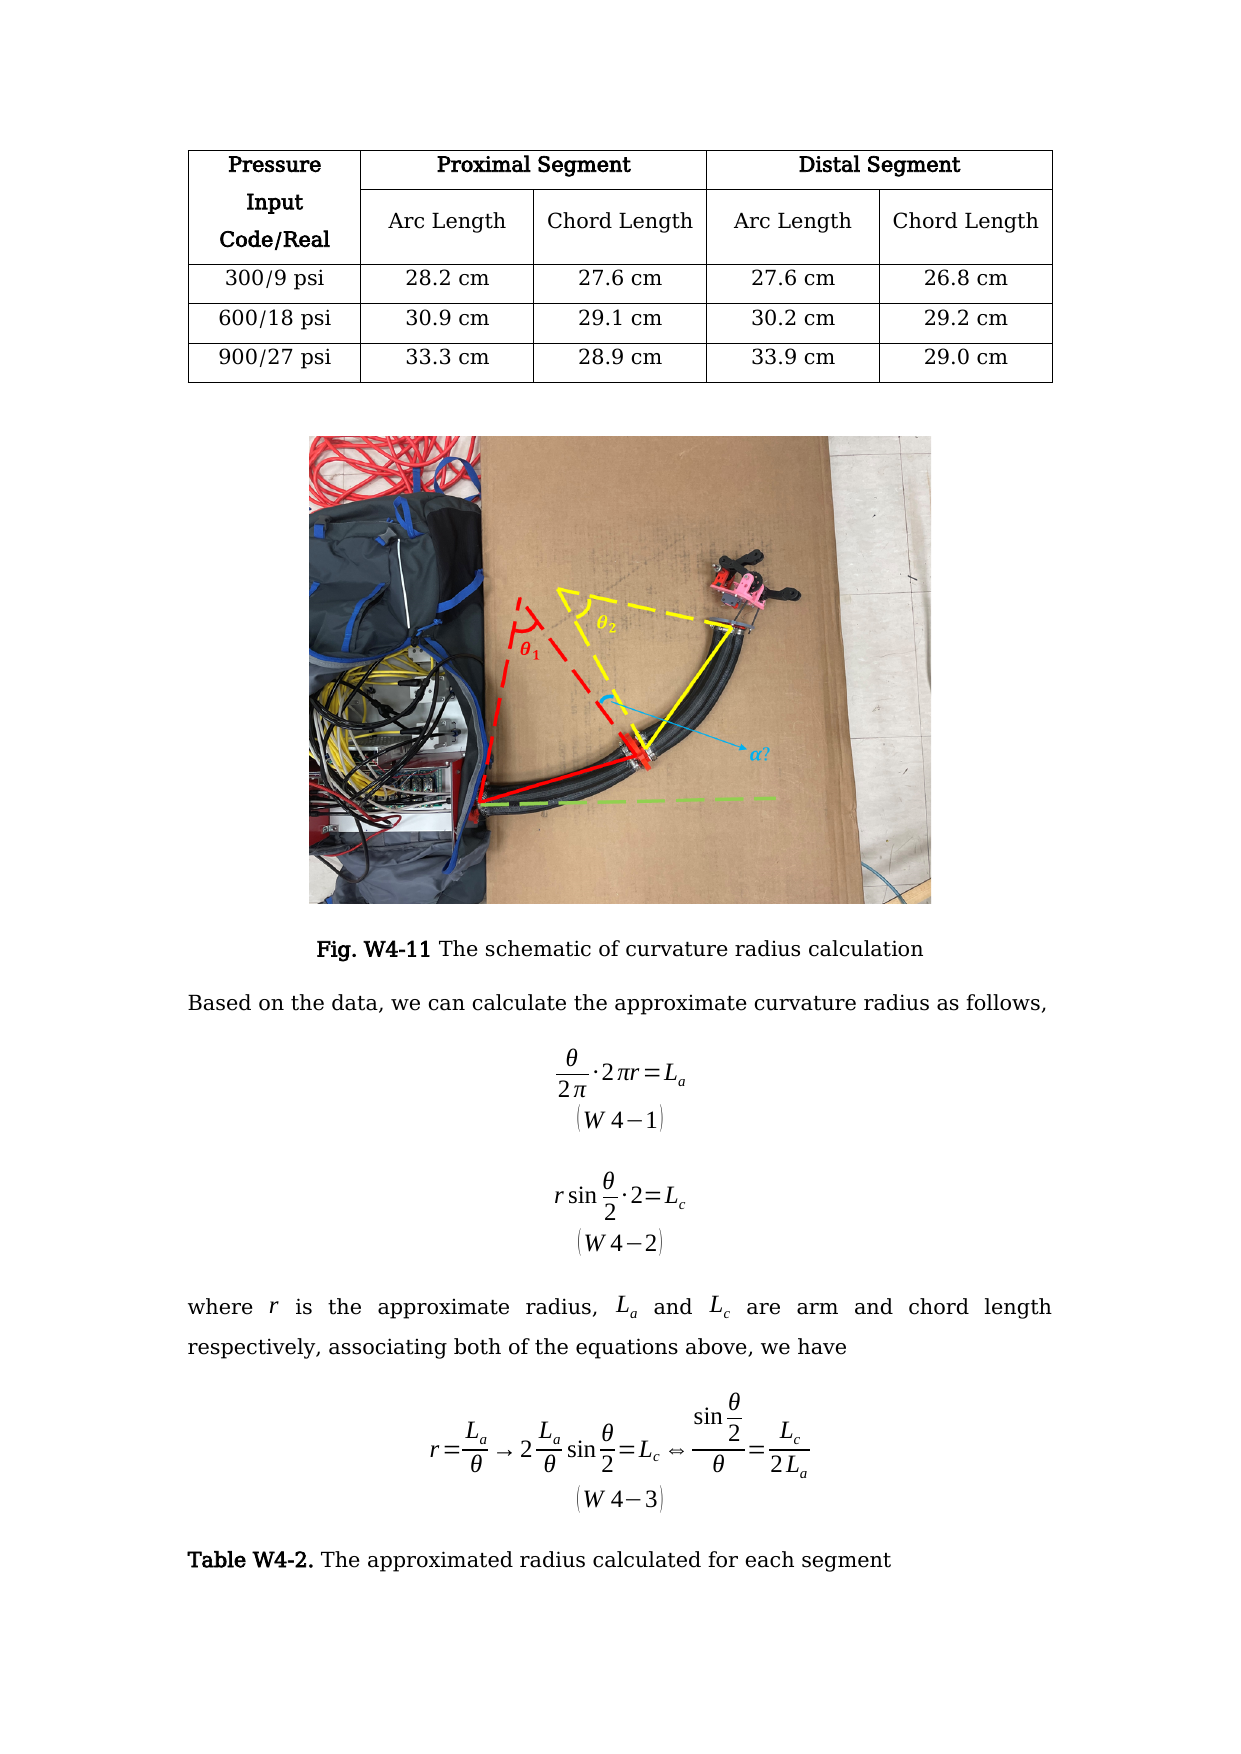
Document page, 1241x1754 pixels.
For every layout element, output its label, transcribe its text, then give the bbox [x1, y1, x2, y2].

table_cell Arc Length [361, 190, 533, 264]
text Fig. W4-11 The schematic of curvature radius calculation [187, 936, 1053, 961]
table_header Distal Segment [707, 151, 1052, 189]
table_cell 27.6 cm [707, 265, 879, 303]
table_cell 29.1 cm [534, 304, 706, 342]
text where is the approximate radius, and are arm and chord length respectively, associating both of the equations above, we have [187, 1290, 1053, 1359]
table_cell 33.9 cm [707, 344, 879, 382]
table_cell 30.9 cm [361, 304, 533, 342]
table_cell Chord Length [880, 190, 1052, 264]
table_cell 28.9 cm [534, 344, 706, 382]
text Based on the data, we can calculate the approximate curvature radius as follows, [187, 990, 1053, 1015]
table_cell 28.2 cm [361, 265, 533, 303]
table_cell 900/27 psi [189, 344, 360, 382]
table_cell Chord Length [534, 190, 706, 264]
table_header Pressure Input Code/Real [189, 151, 360, 264]
table_cell 33.3 cm [361, 344, 533, 382]
table_header Proximal Segment [361, 151, 706, 189]
table_cell 29.2 cm [880, 304, 1052, 342]
table_cell 600/18 psi [189, 304, 360, 342]
table_cell 30.2 cm [707, 304, 879, 342]
table_cell 29.0 cm [880, 344, 1052, 382]
picture [309, 436, 932, 904]
table_cell Arc Length [707, 190, 879, 264]
text Table W4-2. The approximated radius calculated for each segment [187, 1546, 1053, 1571]
table_cell 300/9 psi [189, 265, 360, 303]
table_cell 26.8 cm [880, 265, 1052, 303]
table_cell 27.6 cm [534, 265, 706, 303]
